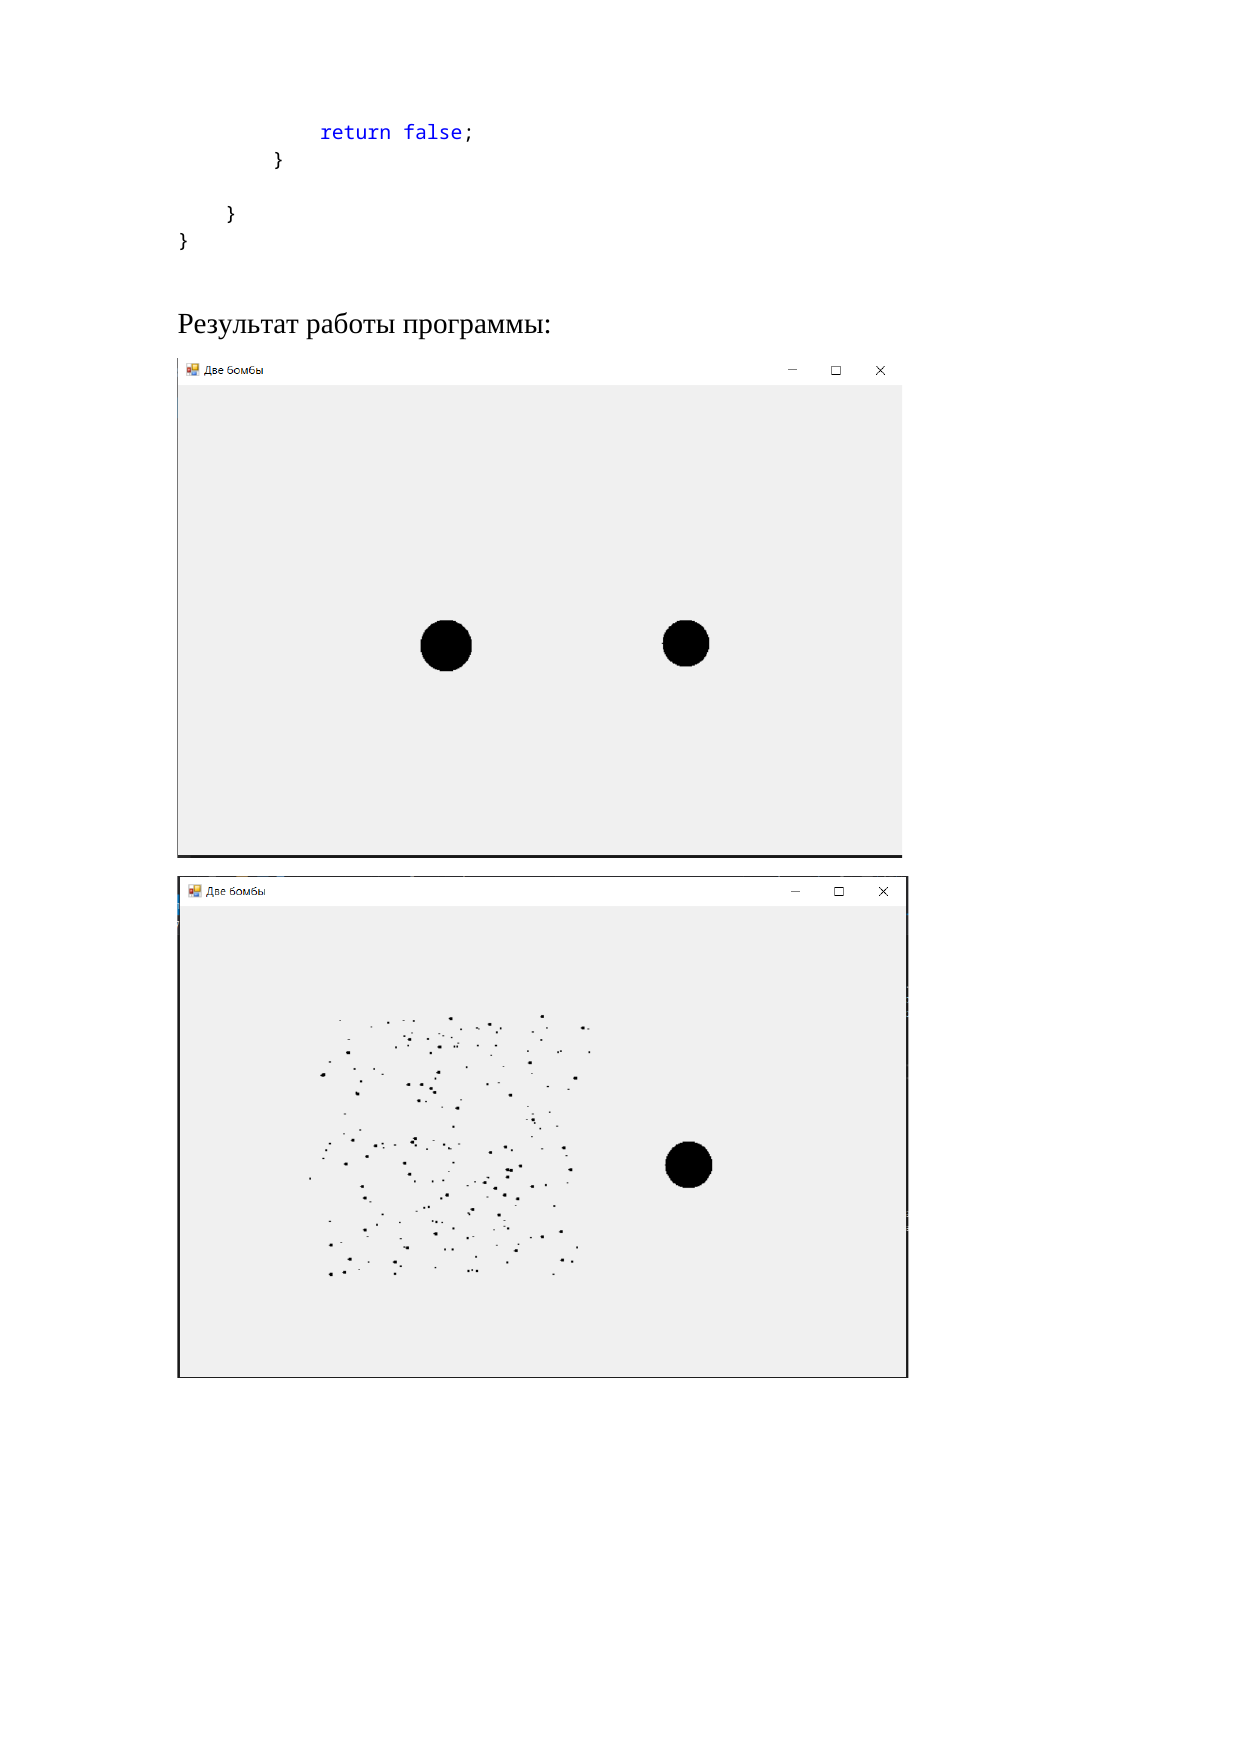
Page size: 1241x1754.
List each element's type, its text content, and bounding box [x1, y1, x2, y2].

text } [177, 145, 1152, 172]
text } [177, 226, 1152, 253]
picture [177, 358, 903, 858]
text Результат работы программы: [177, 306, 1152, 339]
picture [177, 876, 909, 1378]
text return false; [177, 118, 1152, 145]
text } [177, 199, 1152, 226]
